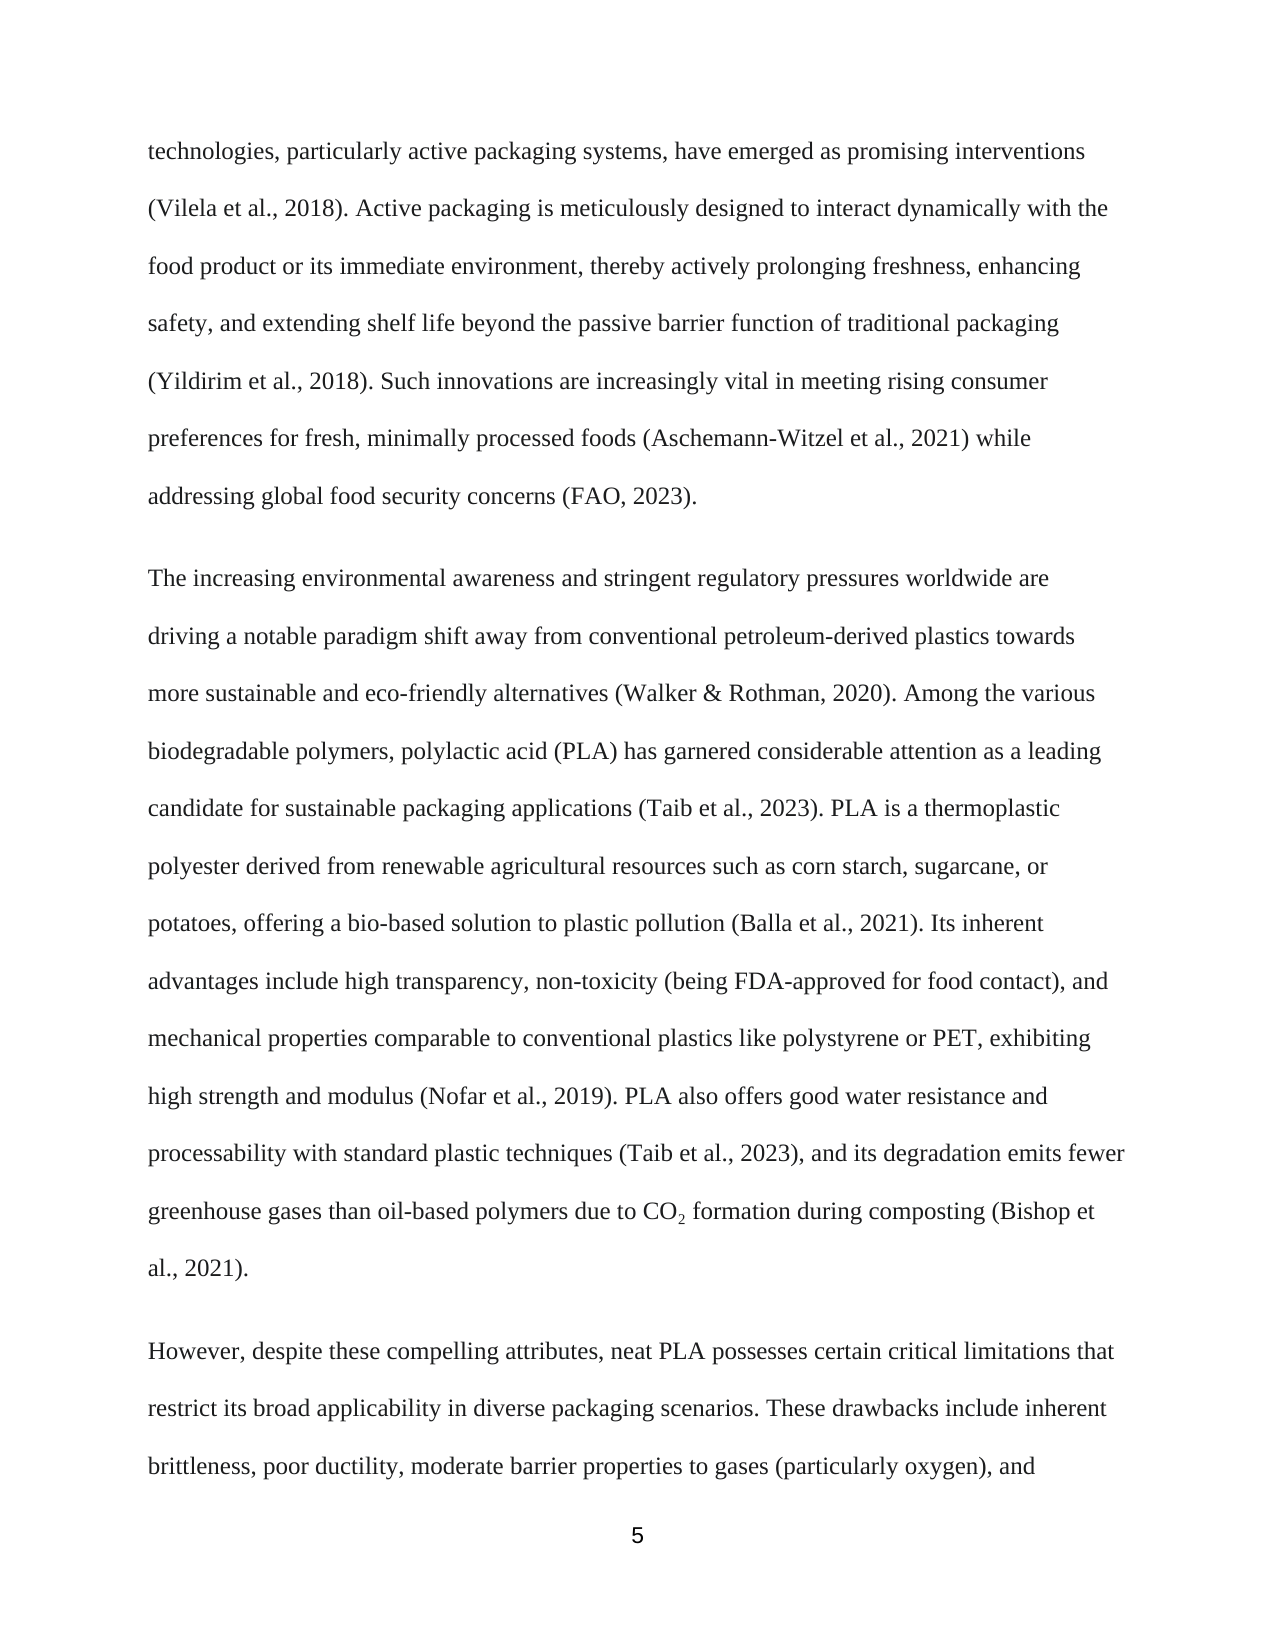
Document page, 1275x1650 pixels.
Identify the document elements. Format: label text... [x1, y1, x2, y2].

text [148, 136, 1127, 509]
text The increasing environmental awareness and stringent regulatory pressures worldwide are driving a notable paradigm shift away from conventional petroleum-derived plastics towards more sustainable and eco-friendly alternatives (Walker & Rothman, 2020). Among the various biodegradable polymers, polylactic acid (PLA) has garnered considerable attention as a leading candidate for sustainable packaging applications (Taib et al., 2023). PLA is a thermoplastic polyester derived from renewable agricultural resources such as corn starch, sugarcane, or potatoes, offering a bio-based solution to plastic pollution (Balla et al., 2021). Its inherent advantages include high transparency, non-toxicity (being FDA-approved for food contact), and mechanical properties comparable to conventional plastics like polystyrene or PET, exhibiting high strength and modulus (Nofar et al., 2019). PLA also offers good water resistance and processability with standard plastic techniques (Taib et al., 2023), and its degradation emits fewer greenhouse gases than oil-based polymers due to CO₂ formation during composting (Bishop et al., 2021). [148, 563, 1127, 1282]
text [148, 1336, 1127, 1479]
